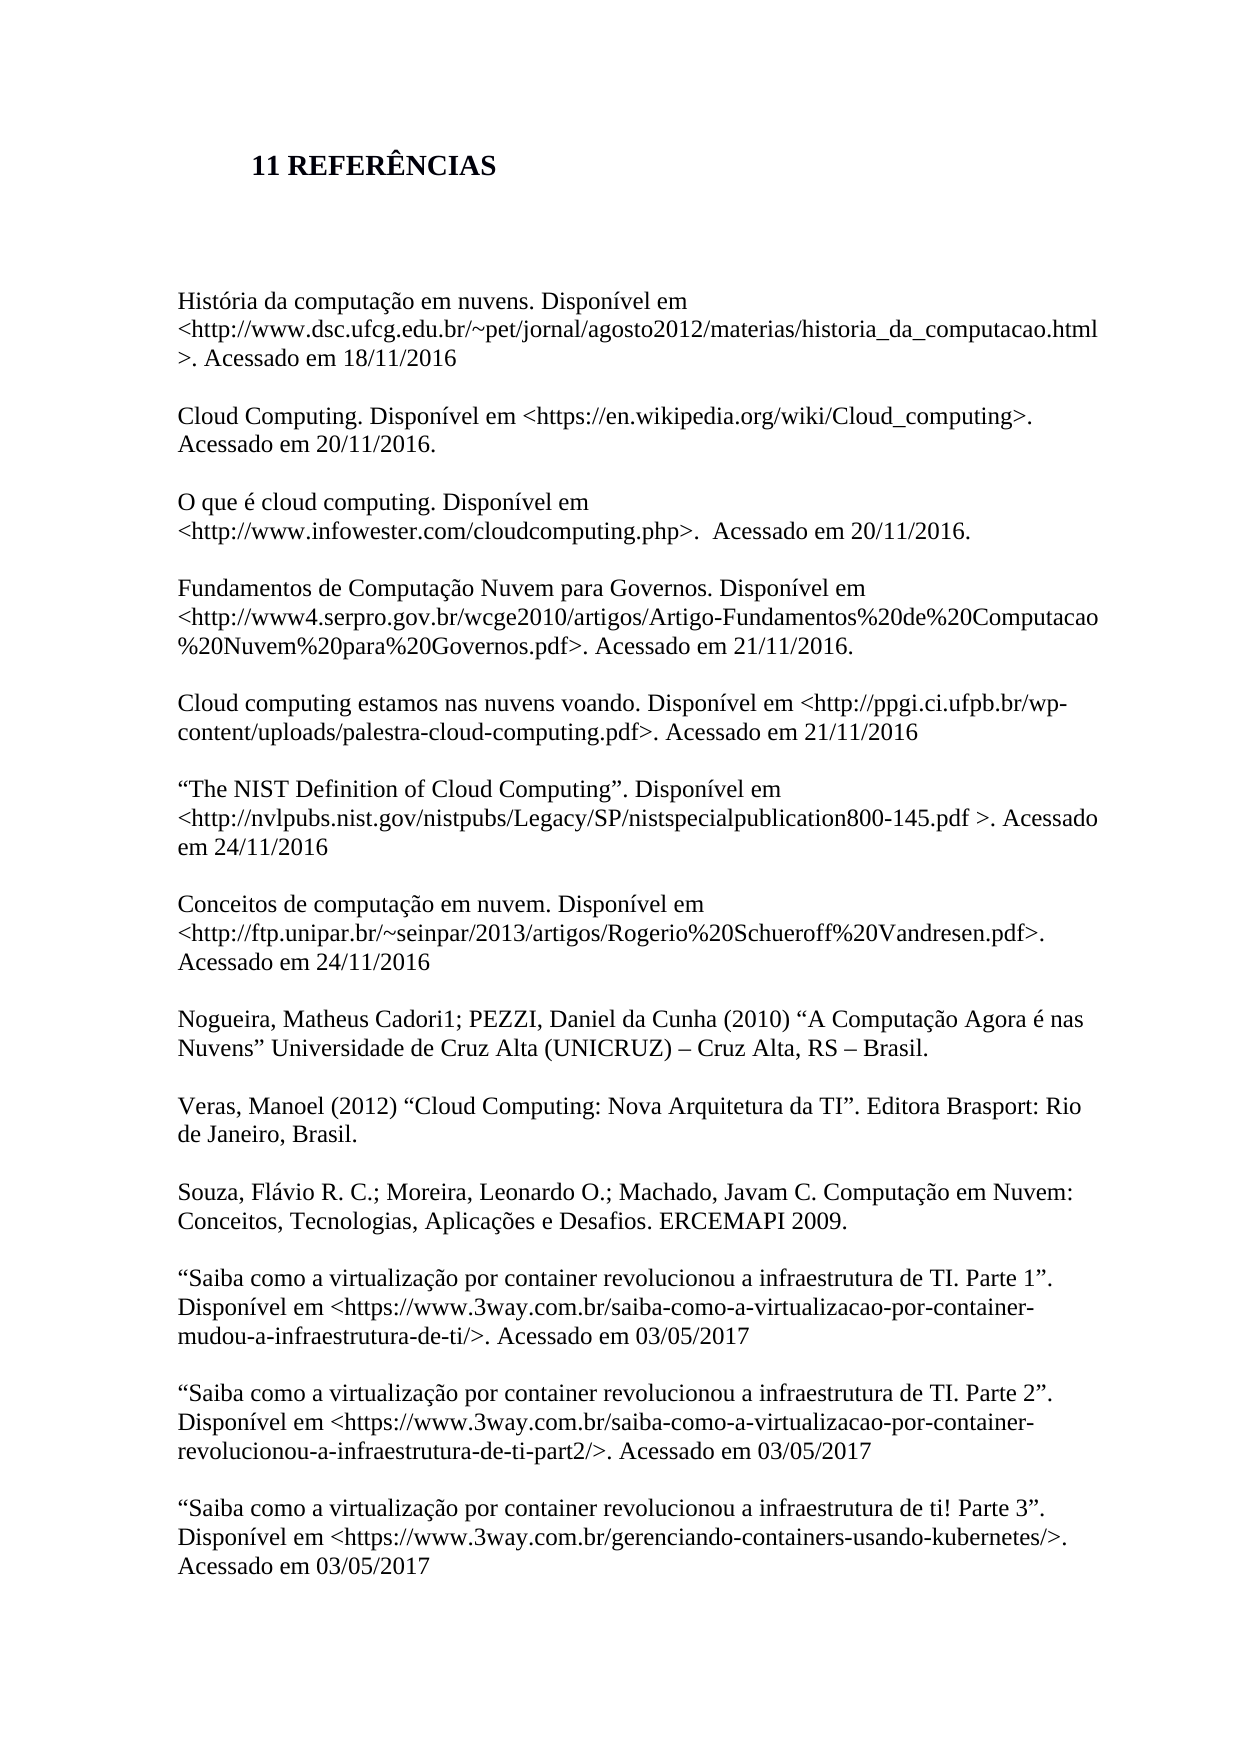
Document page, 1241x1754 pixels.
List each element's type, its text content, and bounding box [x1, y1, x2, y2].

text 11 REFERÊNCIAS [177, 148, 1107, 181]
text “The NIST Definition of Cloud Computing”. Disponível em <http://nvlpubs.nist.gov/nistpubs/Legacy/SP/nistspecialpublication800-145.pdf >. Acessado em 24/11/2016 [177, 774, 1107, 861]
text História da computação em nuvens. Disponível em <http://www.dsc.ufcg.edu.br/~pet/jornal/agosto2012/materias/historia_da_computacao.html>. Acessado em 18/11/2016 [177, 286, 1107, 372]
text Cloud computing estamos nas nuvens voando. Disponível em <http://ppgi.ci.ufpb.br/wp-content/uploads/palestra-cloud-computing.pdf>. Acessado em 21/11/2016 [177, 688, 1107, 746]
text “Saiba como a virtualização por container revolucionou a infraestrutura de ti! Parte 3”. Disponível em <https://www.3way.com.br/gerenciando-containers-usando-kubernetes/>. Acessado em 03/05/2017 [177, 1493, 1107, 1579]
text “Saiba como a virtualização por container revolucionou a infraestrutura de TI. Parte 2”. Disponível em <https://www.3way.com.br/saiba-como-a-virtualizacao-por-container-revolucionou-a-infraestrutura-de-ti-part2/>. Acessado em 03/05/2017 [177, 1378, 1107, 1464]
text “Saiba como a virtualização por container revolucionou a infraestrutura de TI. Parte 1”. Disponível em <https://www.3way.com.br/saiba-como-a-virtualizacao-por-container-mudou-a-infraestrutura-de-ti/>. Acessado em 03/05/2017 [177, 1263, 1107, 1349]
text Nogueira, Matheus Cadori1; PEZZI, Daniel da Cunha (2010) “A Computação Agora é nas Nuvens” Universidade de Cruz Alta (UNICRUZ) – Cruz Alta, RS – Brasil. [177, 1004, 1107, 1062]
text Cloud Computing. Disponível em <https://en.wikipedia.org/wiki/Cloud_computing>. Acessado em 20/11/2016. [177, 401, 1107, 458]
text Souza, Flávio R. C.; Moreira, Leonardo O.; Machado, Javam C. Computação em Nuvem: Conceitos, Tecnologias, Aplicações e Desafios. ERCEMAPI 2009. [177, 1177, 1107, 1234]
text O que é cloud computing. Disponível em <http://www.infowester.com/cloudcomputing.php>. Acessado em 20/11/2016. [177, 487, 1107, 544]
text Conceitos de computação em nuvem. Disponível em <http://ftp.unipar.br/~seinpar/2013/artigos/Rogerio%20Schueroff%20Vandresen.pdf>. Acessado em 24/11/2016 [177, 889, 1107, 976]
text Veras, Manoel (2012) “Cloud Computing: Nova Arquitetura da TI”. Editora Brasport: Rio de Janeiro, Brasil. [177, 1091, 1107, 1148]
text Fundamentos de Computação Nuvem para Governos. Disponível em <http://www4.serpro.gov.br/wcge2010/artigos/Artigo-Fundamentos%20de%20Computacao%20Nuvem%20para%20Governos.pdf>. Acessado em 21/11/2016. [177, 573, 1107, 659]
